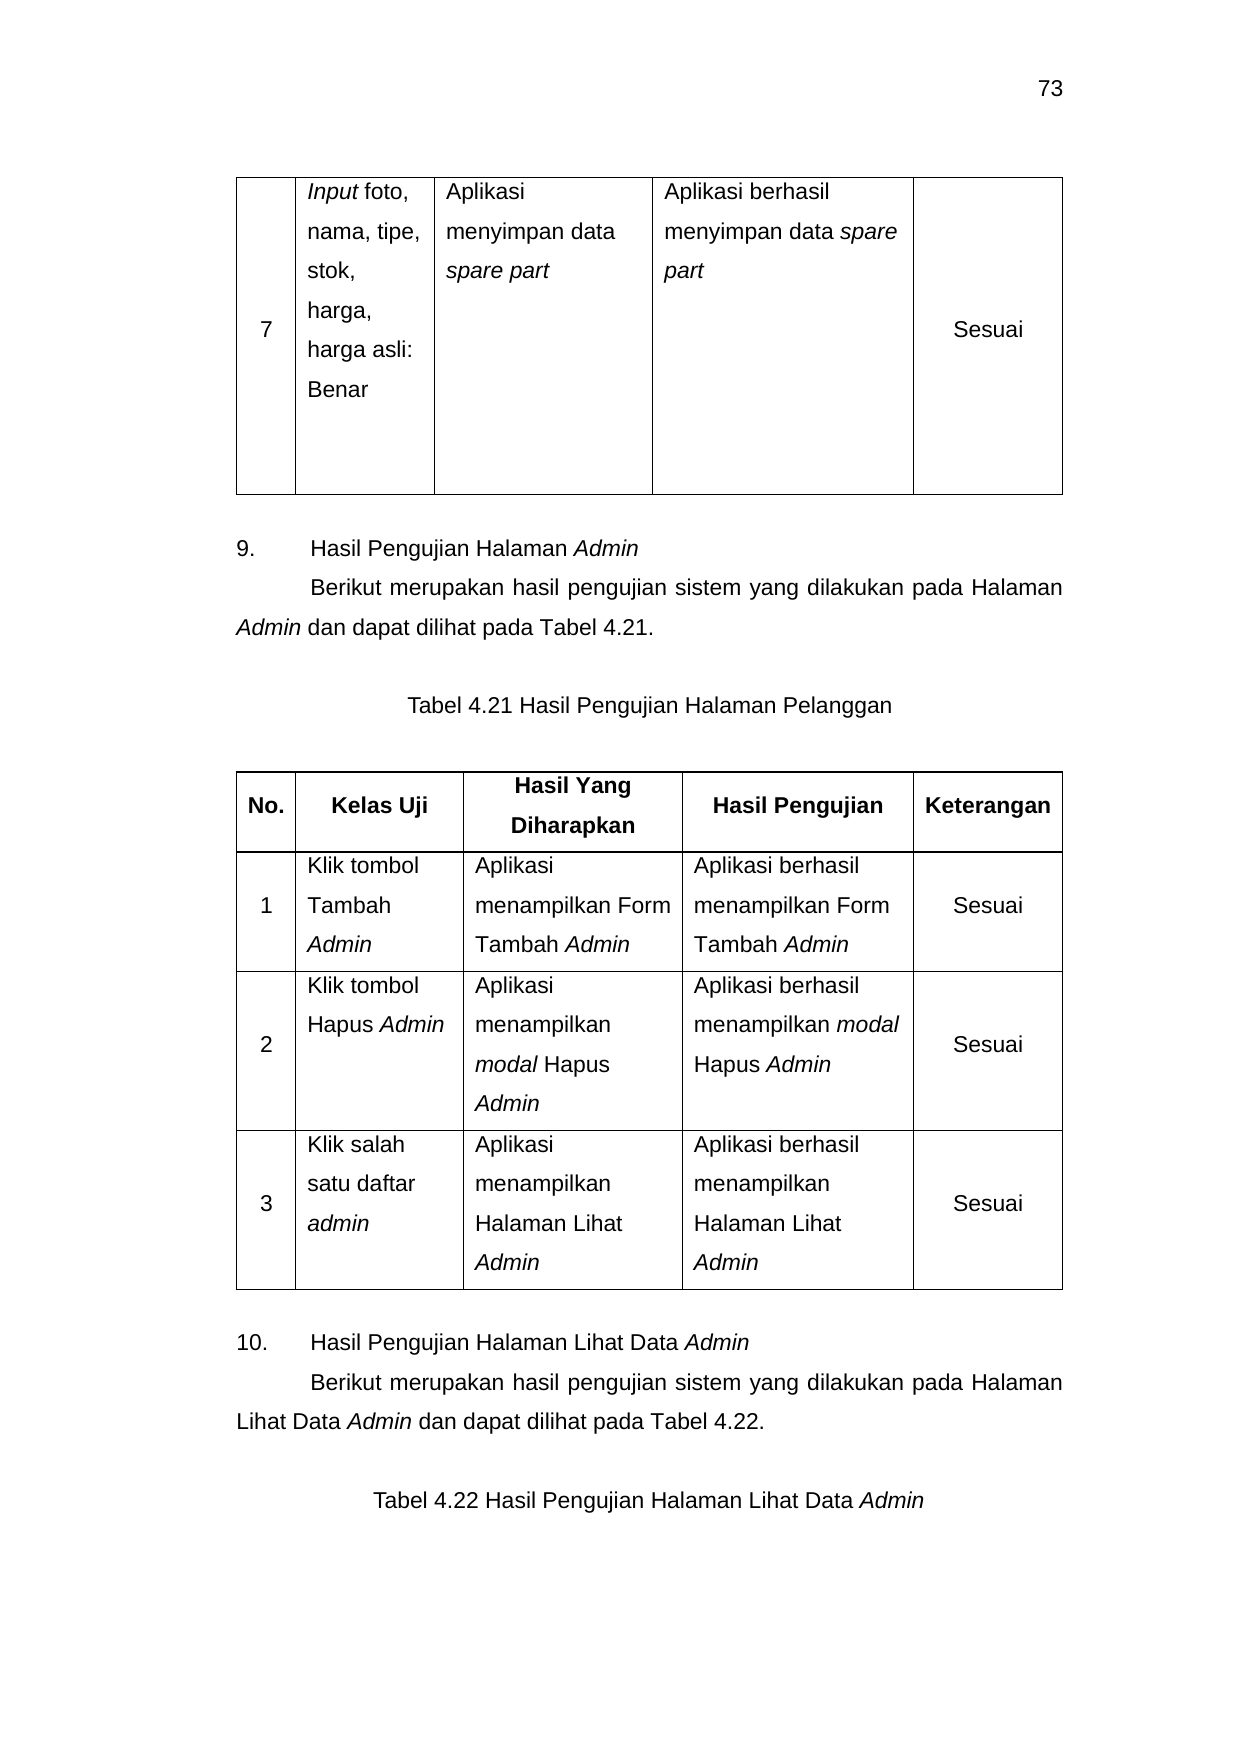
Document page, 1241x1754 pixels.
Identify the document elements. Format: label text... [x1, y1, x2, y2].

table_cell Aplikasi berhasil menampilkan modal Hapus Admin [683, 972, 913, 1130]
table_cell Aplikasi berhasil menampilkan Halaman Lihat Admin [683, 1131, 913, 1289]
table_cell Aplikasi menampilkan modal Hapus Admin [464, 972, 682, 1130]
table_header Kelas Uji [296, 773, 463, 851]
table_cell Klik tombol Hapus Admin [296, 972, 463, 1130]
text Tabel 4.22 Hasil Pengujian Halaman Lihat Data Admin [236, 1487, 1063, 1514]
table_cell Klik salah satu daftar admin [296, 1131, 463, 1289]
table_cell Klik tombol Tambah Admin [296, 853, 463, 971]
table_cell Aplikasi berhasil menampilkan Form Tambah Admin [683, 853, 913, 971]
table_cell 2 [237, 972, 295, 1130]
table_header Hasil Pengujian [683, 773, 913, 851]
table_header Keterangan [914, 773, 1062, 851]
text Tabel 4.21 Hasil Pengujian Halaman Pelanggan [236, 692, 1063, 719]
table_cell Aplikasi menyimpan data spare part [435, 178, 652, 494]
table_header No. [237, 773, 295, 851]
table_cell 3 [237, 1131, 295, 1289]
list Berikut merupakan hasil pengujian sistem yang dilakukan pada Halaman Admin dan dapat dilihat pada Tabel 4.21. [236, 574, 1063, 640]
table_cell 1 [237, 853, 295, 971]
list Berikut merupakan hasil pengujian sistem yang dilakukan pada Halaman Lihat Data Admin dan dapat dilihat pada Tabel 4.22. [236, 1369, 1063, 1435]
table_cell Aplikasi menampilkan Halaman Lihat Admin [464, 1131, 682, 1289]
table_cell Input foto, nama, tipe, stok, harga, harga asli: Benar [296, 178, 434, 494]
table_cell 7 [237, 178, 295, 494]
table_cell Sesuai [914, 178, 1062, 494]
table_cell Sesuai [914, 972, 1062, 1130]
table_header Hasil Yang Diharapkan [464, 773, 682, 851]
list Hasil Pengujian Halaman Admin [236, 534, 1063, 561]
table_cell Sesuai [914, 1131, 1062, 1289]
list Hasil Pengujian Halaman Lihat Data Admin [236, 1329, 1063, 1356]
table_cell Sesuai [914, 853, 1062, 971]
table_cell Aplikasi menampilkan Form Tambah Admin [464, 853, 682, 971]
table_cell Aplikasi berhasil menyimpan data spare part [653, 178, 913, 494]
